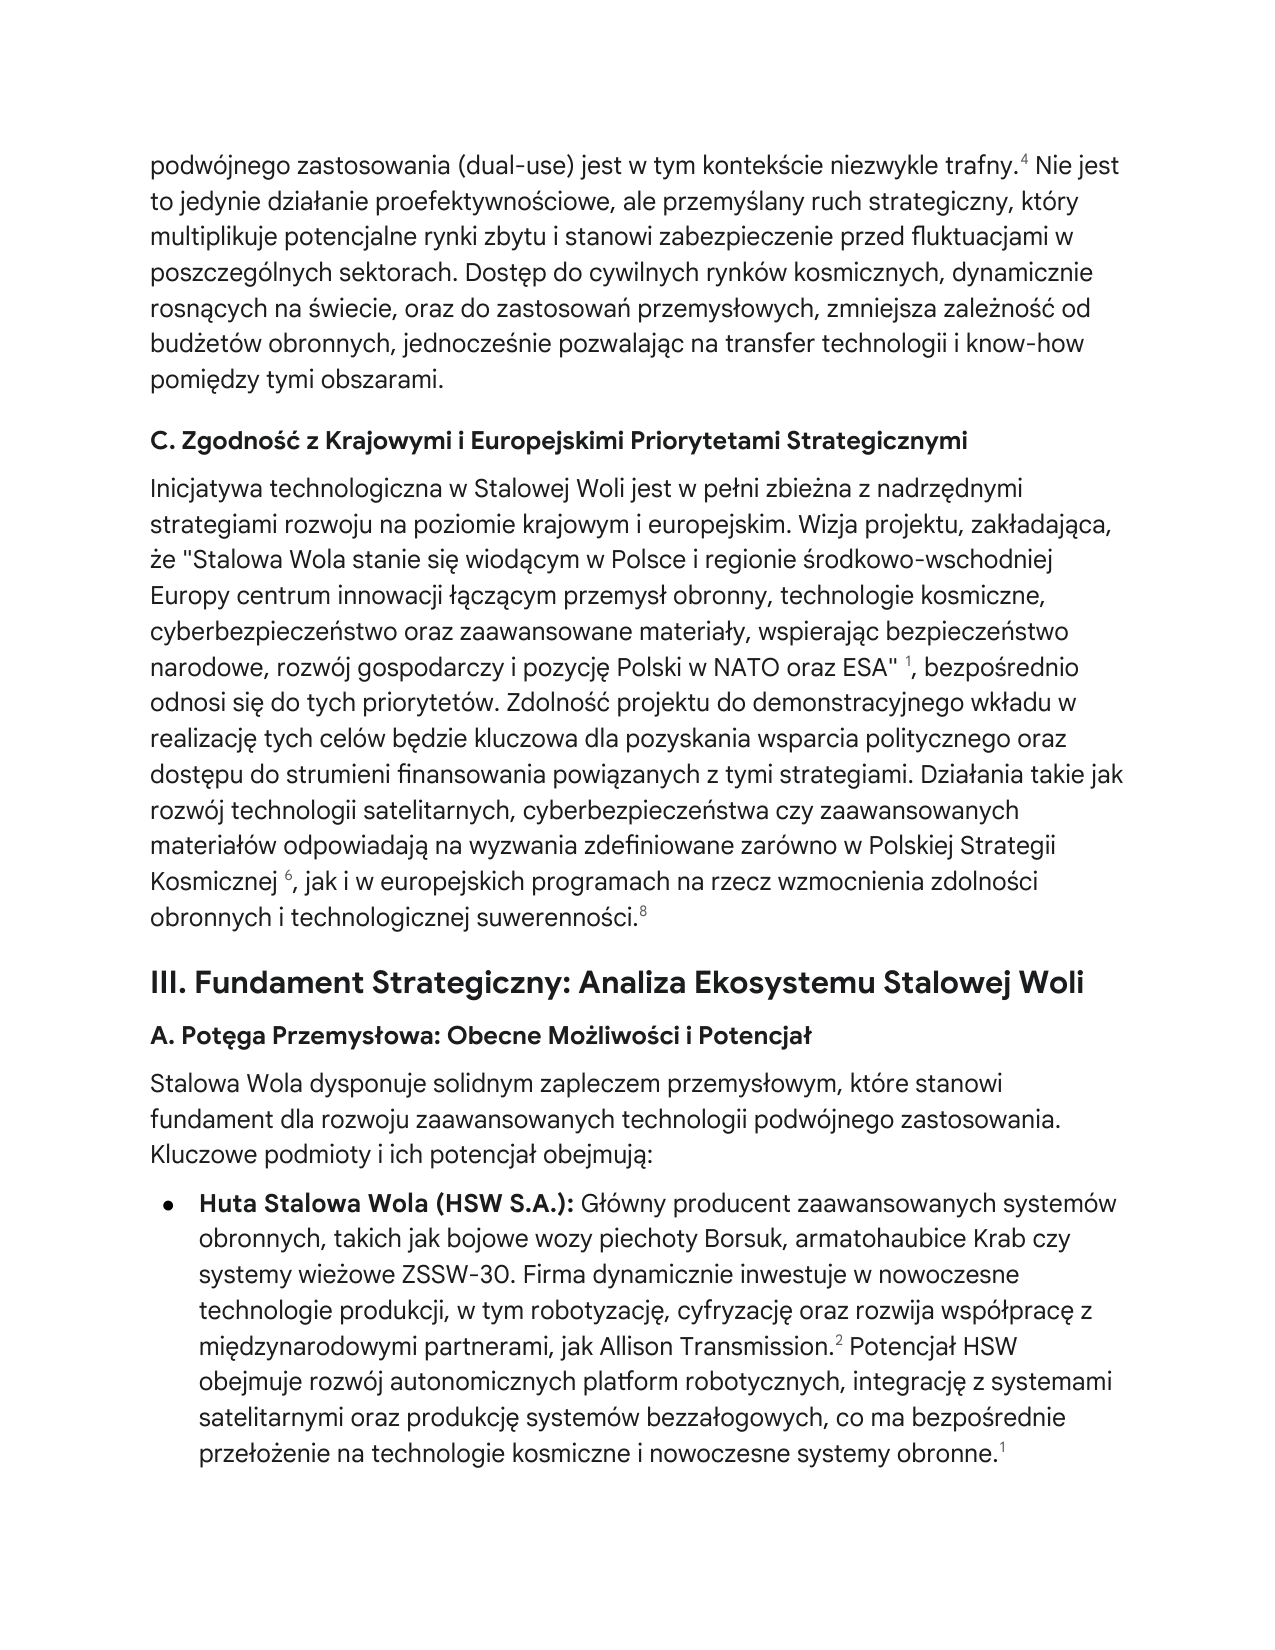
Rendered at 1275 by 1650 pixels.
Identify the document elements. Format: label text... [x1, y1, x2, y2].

subtitle C. Zgodność z Krajowymi i Europejskimi Priorytetami Strategicznymi [150, 425, 1125, 456]
text Stalowa Wola dysponuje solidnym zapleczem przemysłowym, które stanowi fundament dla rozwoju zaawansowanych technologii podwójnego zastosowania. Kluczowe podmioty i ich potencjał obejmują: [150, 1068, 1125, 1171]
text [150, 150, 1125, 396]
list Huta Stalowa Wola (HSW S.A.): Główny producent zaawansowanych systemów obronnych, takich jak bojowe wozy piechoty Borsuk, armatohaubice Krab czy systemy wieżowe ZSSW-30. Firma dynamicznie inwestuje w nowoczesne technologie produkcji, w tym robotyzację, cyfryzację oraz rozwija współpracę z międzynarodowymi partnerami, jak Allison Transmission.2 Potencjał HSW obejmuje rozwój autonomicznych platform robotycznych, integrację z systemami satelitarnymi oraz produkcję systemów bezzałogowych, co ma bezpośrednie przełożenie na technologie kosmiczne i nowoczesne systemy obronne.1 [161, 1188, 1125, 1469]
subtitle A. Potęga Przemysłowa: Obecne Możliwości i Potencjał [150, 1020, 1125, 1051]
subtitle III. Fundament Strategiczny: Analiza Ekosystemu Stalowej Woli [150, 963, 1125, 1002]
text Inicjatywa technologiczna w Stalowej Woli jest w pełni zbieżna z nadrzędnymi strategiami rozwoju na poziomie krajowym i europejskim. Wizja projektu, zakładająca, że "Stalowa Wola stanie się wiodącym w Polsce i regionie środkowo-wschodniej Europy centrum innowacji łączącym przemysł obronny, technologie kosmiczne, cyberbezpieczeństwo oraz zaawansowane materiały, wspierając bezpieczeństwo narodowe, rozwój gospodarczy i pozycję Polski w NATO oraz ESA" 1, bezpośrednio odnosi się do tych priorytetów. Zdolność projektu do demonstracyjnego wkładu w realizację tych celów będzie kluczowa dla pozyskania wsparcia politycznego oraz dostępu do strumieni finansowania powiązanych z tymi strategiami. Działania takie jak rozwój technologii satelitarnych, cyberbezpieczeństwa czy zaawansowanych materiałów odpowiadają na wyzwania zdefiniowane zarówno w Polskiej Strategii Kosmicznej 6, jak i w europejskich programach na rzecz wzmocnienia zdolności obronnych i technologicznej suwerenności.8 [150, 473, 1125, 933]
